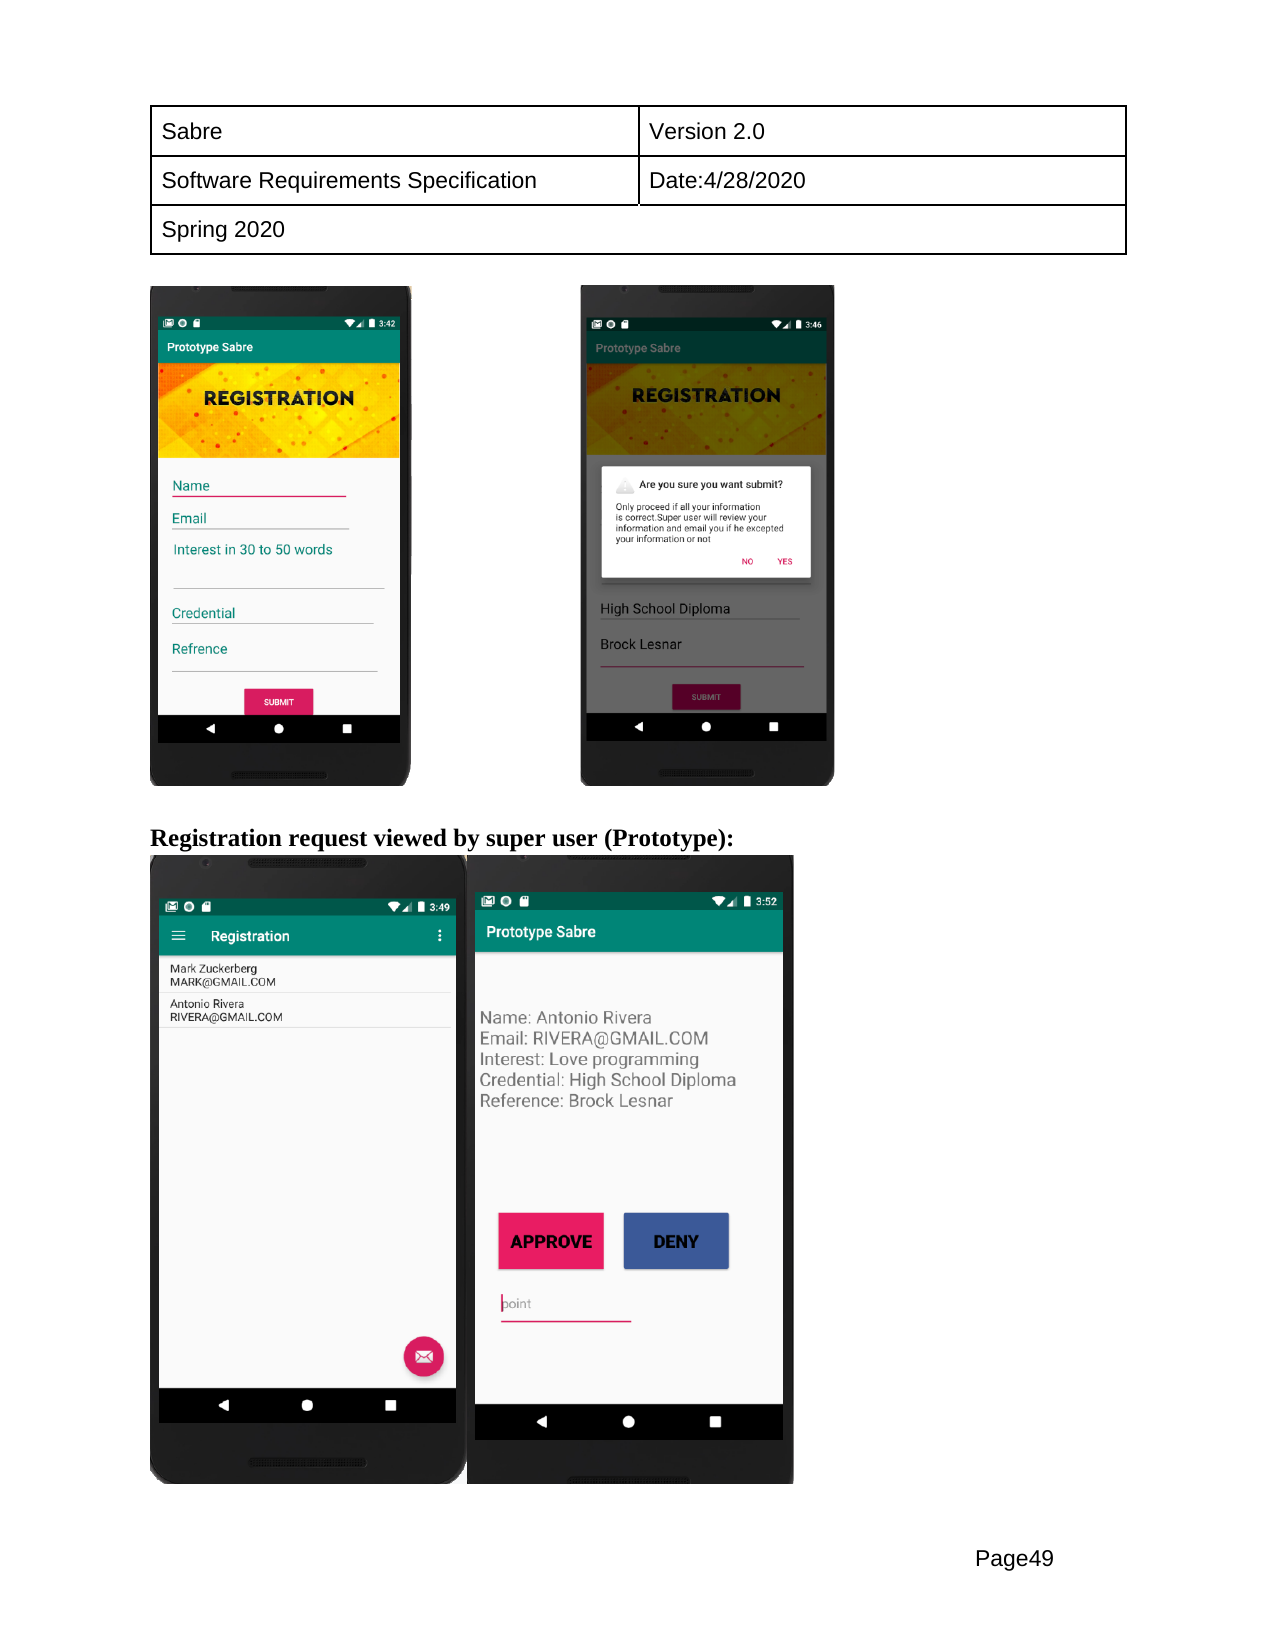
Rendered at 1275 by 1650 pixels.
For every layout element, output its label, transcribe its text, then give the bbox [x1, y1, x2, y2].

picture [150, 855, 794, 1484]
picture [150, 286, 412, 786]
text Registration request viewed by super user (Prototype): [150, 823, 1125, 852]
picture [580, 285, 835, 786]
